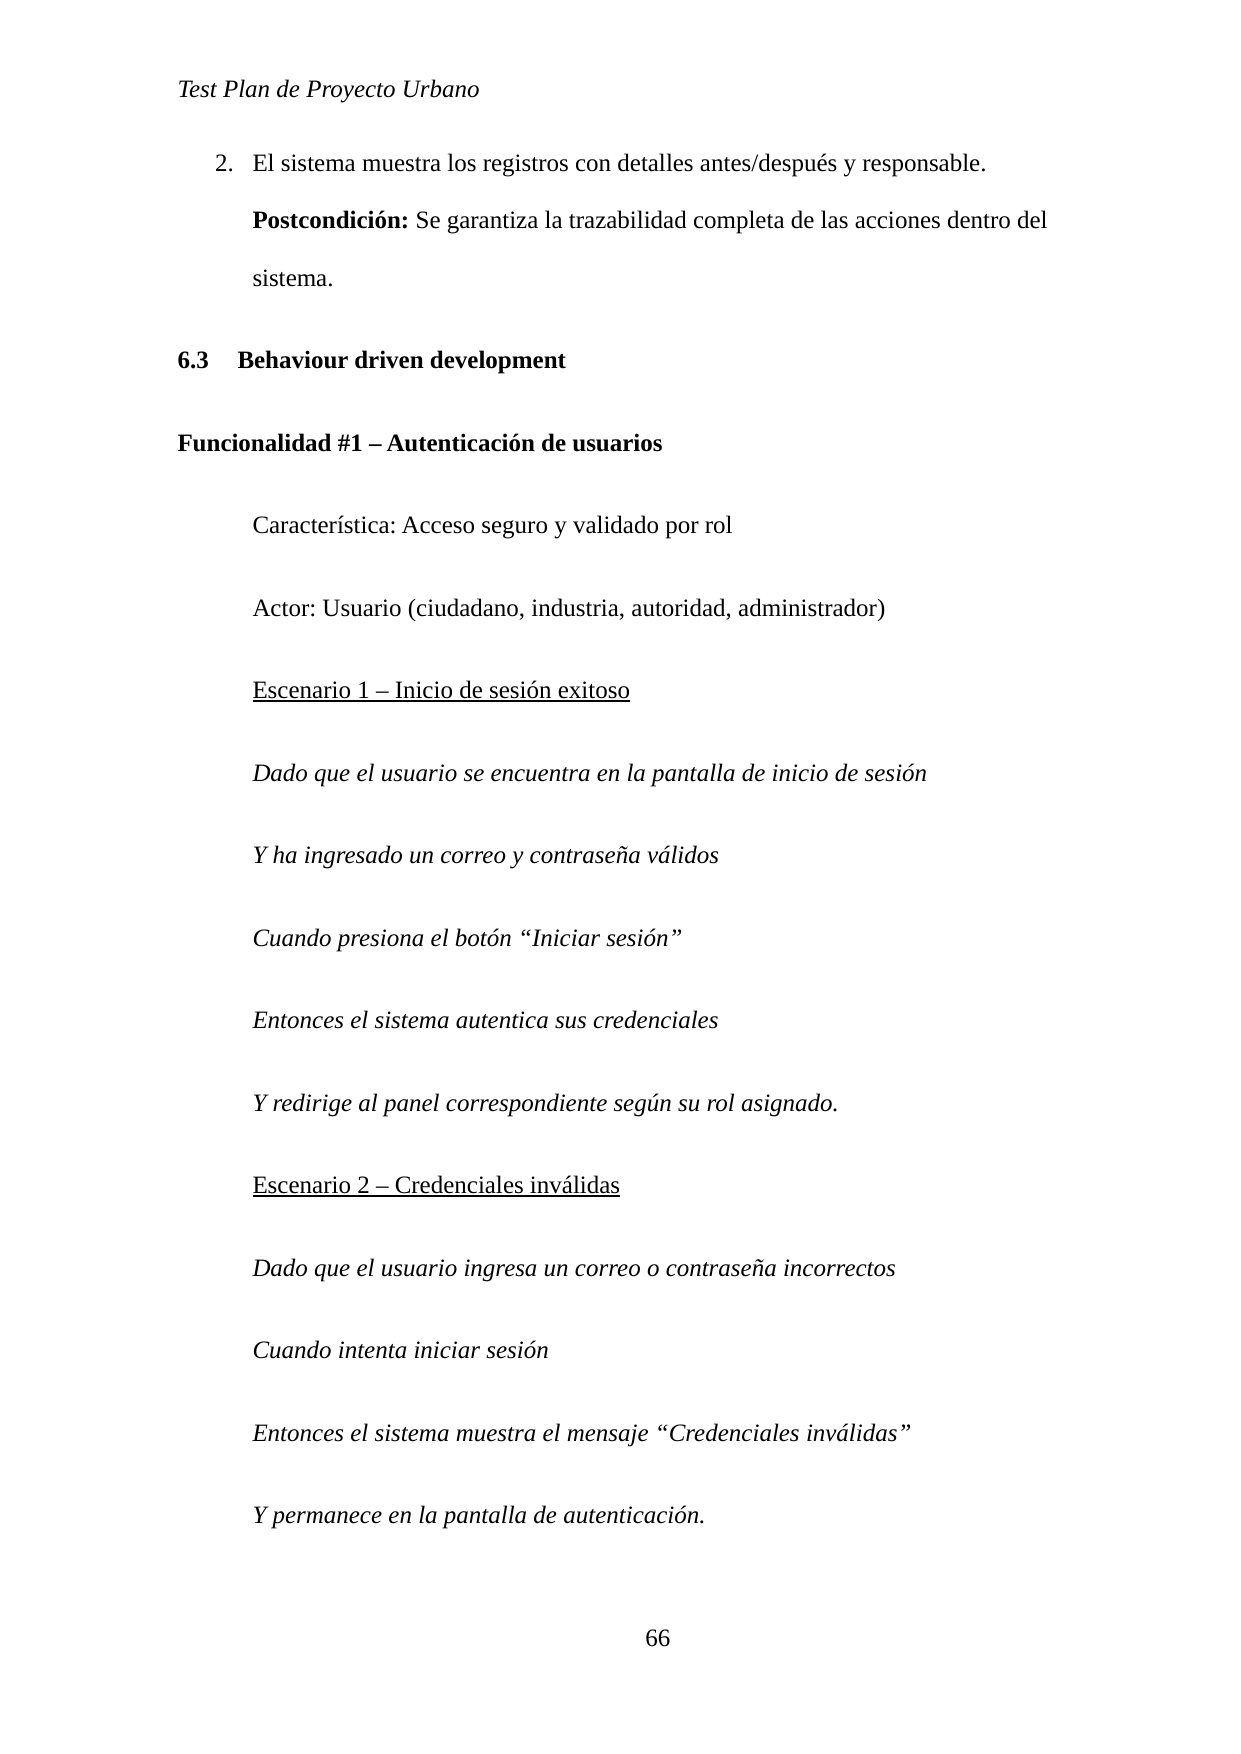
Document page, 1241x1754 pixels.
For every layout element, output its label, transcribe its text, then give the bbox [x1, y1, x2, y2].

text Y permanece en la pantalla de autenticación. [177, 1500, 1063, 1529]
text Escenario 1 – Inicio de sesión exitoso [177, 675, 1063, 704]
text Y ha ingresado un correo y contraseña válidos [177, 840, 1063, 869]
text Funcionalidad #1 – Autenticación de usuarios [177, 428, 1063, 456]
list El sistema muestra los registros con detalles antes/después y responsable. Postcondición: Se garantiza la trazabilidad completa de las acciones dentro del sistema. [215, 148, 1063, 291]
text Cuando intenta iniciar sesión [177, 1335, 1063, 1364]
text Característica: Acceso seguro y validado por rol [177, 510, 1063, 539]
text Actor: Usuario (ciudadano, industria, autoridad, administrador) [177, 593, 1063, 621]
text Entonces el sistema autentica sus credenciales [177, 1005, 1063, 1034]
text Dado que el usuario se encuentra en la pantalla de inicio de sesión [177, 758, 1063, 786]
text Dado que el usuario ingresa un correo o contraseña incorrectos [177, 1253, 1063, 1281]
text Y redirige al panel correspondiente según su rol asignado. [177, 1088, 1063, 1116]
text Entonces el sistema muestra el mensaje “Credenciales inválidas” [177, 1418, 1063, 1446]
subtitle Behaviour driven development [177, 345, 1063, 374]
text Escenario 2 – Credenciales inválidas [177, 1170, 1063, 1199]
text Cuando presiona el botón “Iniciar sesión” [177, 923, 1063, 951]
